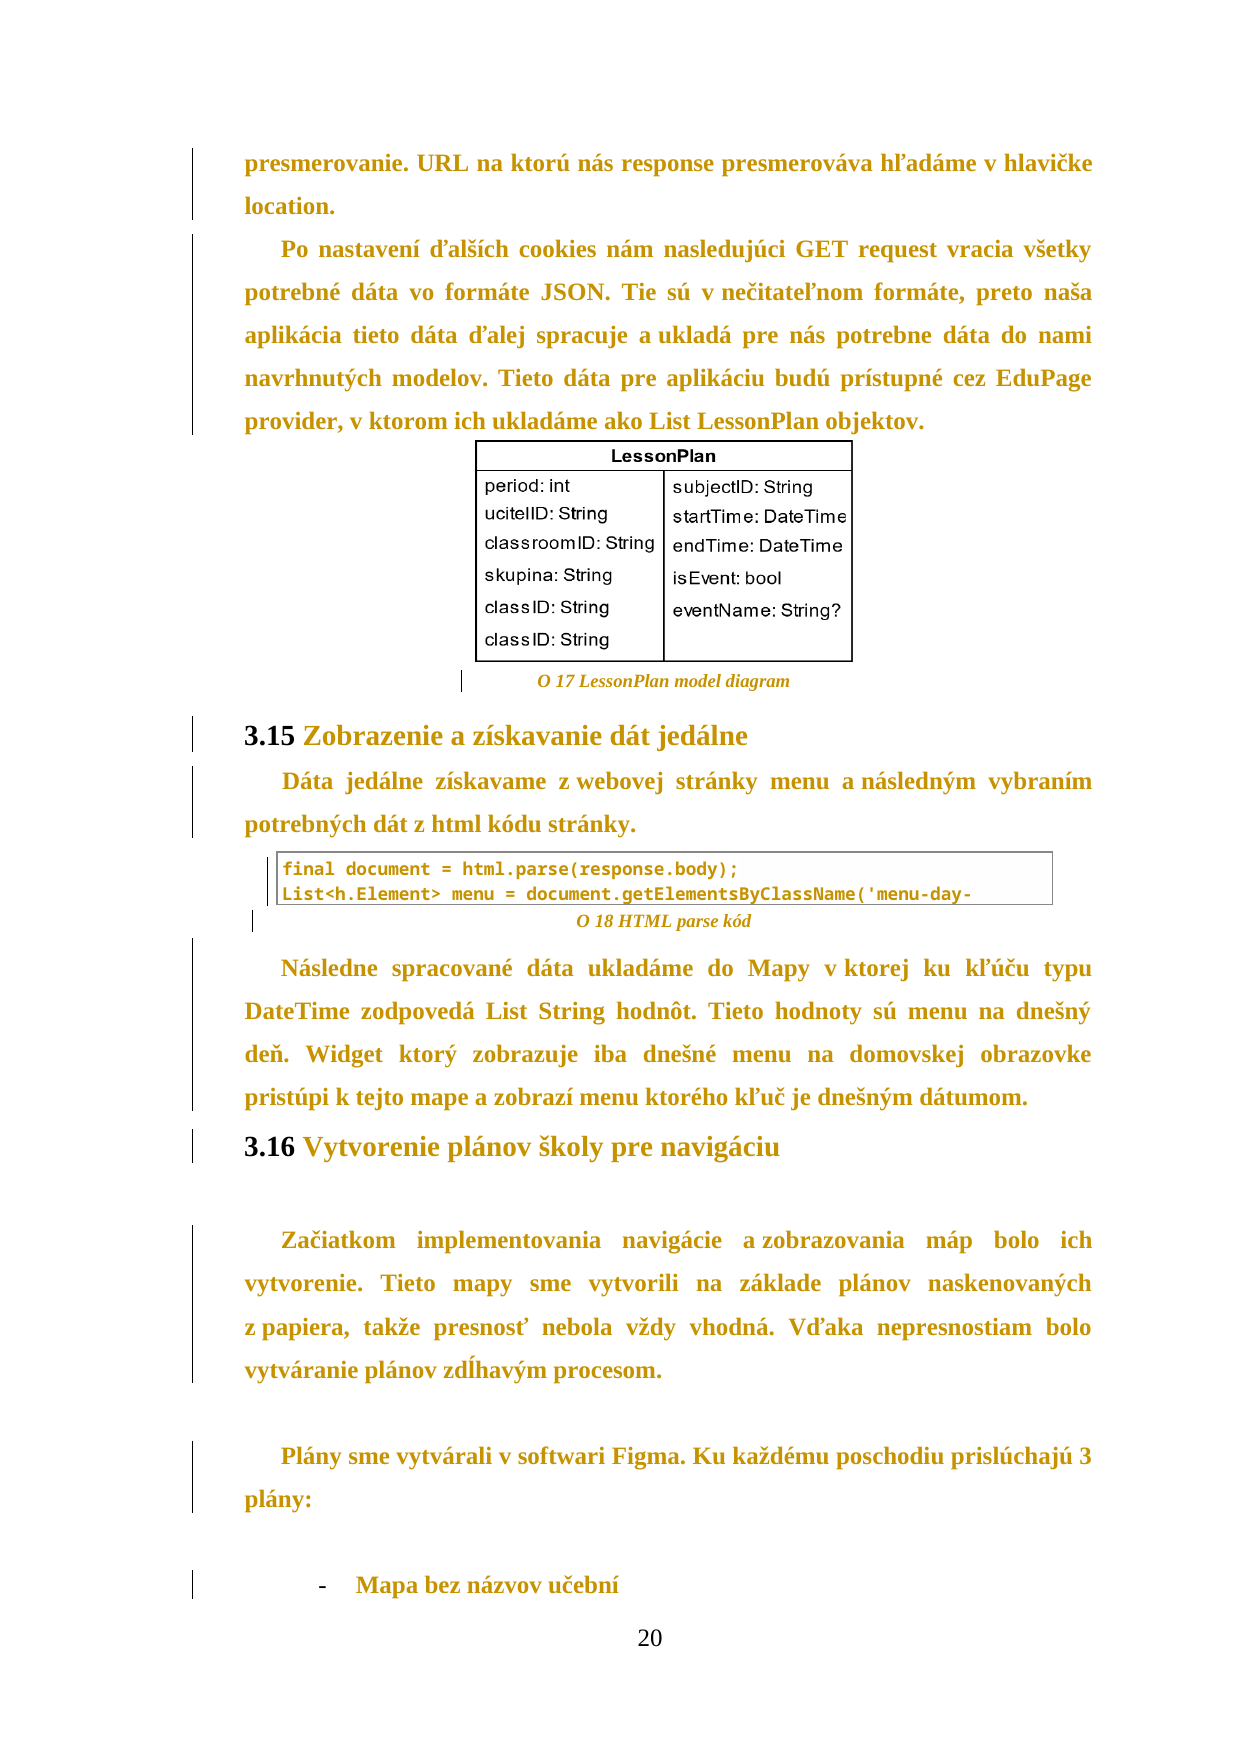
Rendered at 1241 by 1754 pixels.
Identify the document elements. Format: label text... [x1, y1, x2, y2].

text Začiatkom implementovania navigácie a zobrazovania máp bolo ich vytvorenie. Tieto mapy sme vytvorili na základe plánov naskenovaných z papiera, takže presnosť nebola vždy vhodná. Vďaka nepresnostiam bolo vytváranie plánov zdĺhavým procesom. [244, 1225, 1092, 1383]
text Vytvorenie plánov školy pre navigáciu [244, 1129, 1092, 1163]
text Následne spracované dáta ukladáme do Mapy v ktorej ku kľúču typu DateTime zodpovedá List String hodnôt. Tieto hodnoty sú menu na dnešný deň. Widget ktorý zobrazuje iba dnešné menu na domovskej obrazovke pristúpi k tejto mape a zobrazí menu ktorého kľuč je dnešným dátumom. [244, 853, 1092, 1111]
list Mapa bez názvov učební [318, 1570, 1092, 1599]
picture [475, 440, 854, 663]
text Po nastavení ďalších cookies nám nasledujúci GET request vracia všetky potrebné dáta vo formáte JSON. Tie sú v nečitateľnom formáte, preto naša aplikácia tieto dáta ďalej spracuje a ukladá pre nás potrebne dáta do nami navrhnutých modelov. Tieto dáta pre aplikáciu budú prístupné cez EduPage provider, v ktorom ich ukladáme ako List LessonPlan objektov. [244, 234, 1092, 435]
text Plány sme vytvárali v softwari Figma. Ku každému poschodiu prislúchajú 3 plány: [244, 1441, 1092, 1513]
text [244, 148, 1092, 219]
text Dáta jedálne získavame z webovej stránky menu a následným vybraním potrebných dát z html kódu stránky. [244, 766, 1092, 838]
